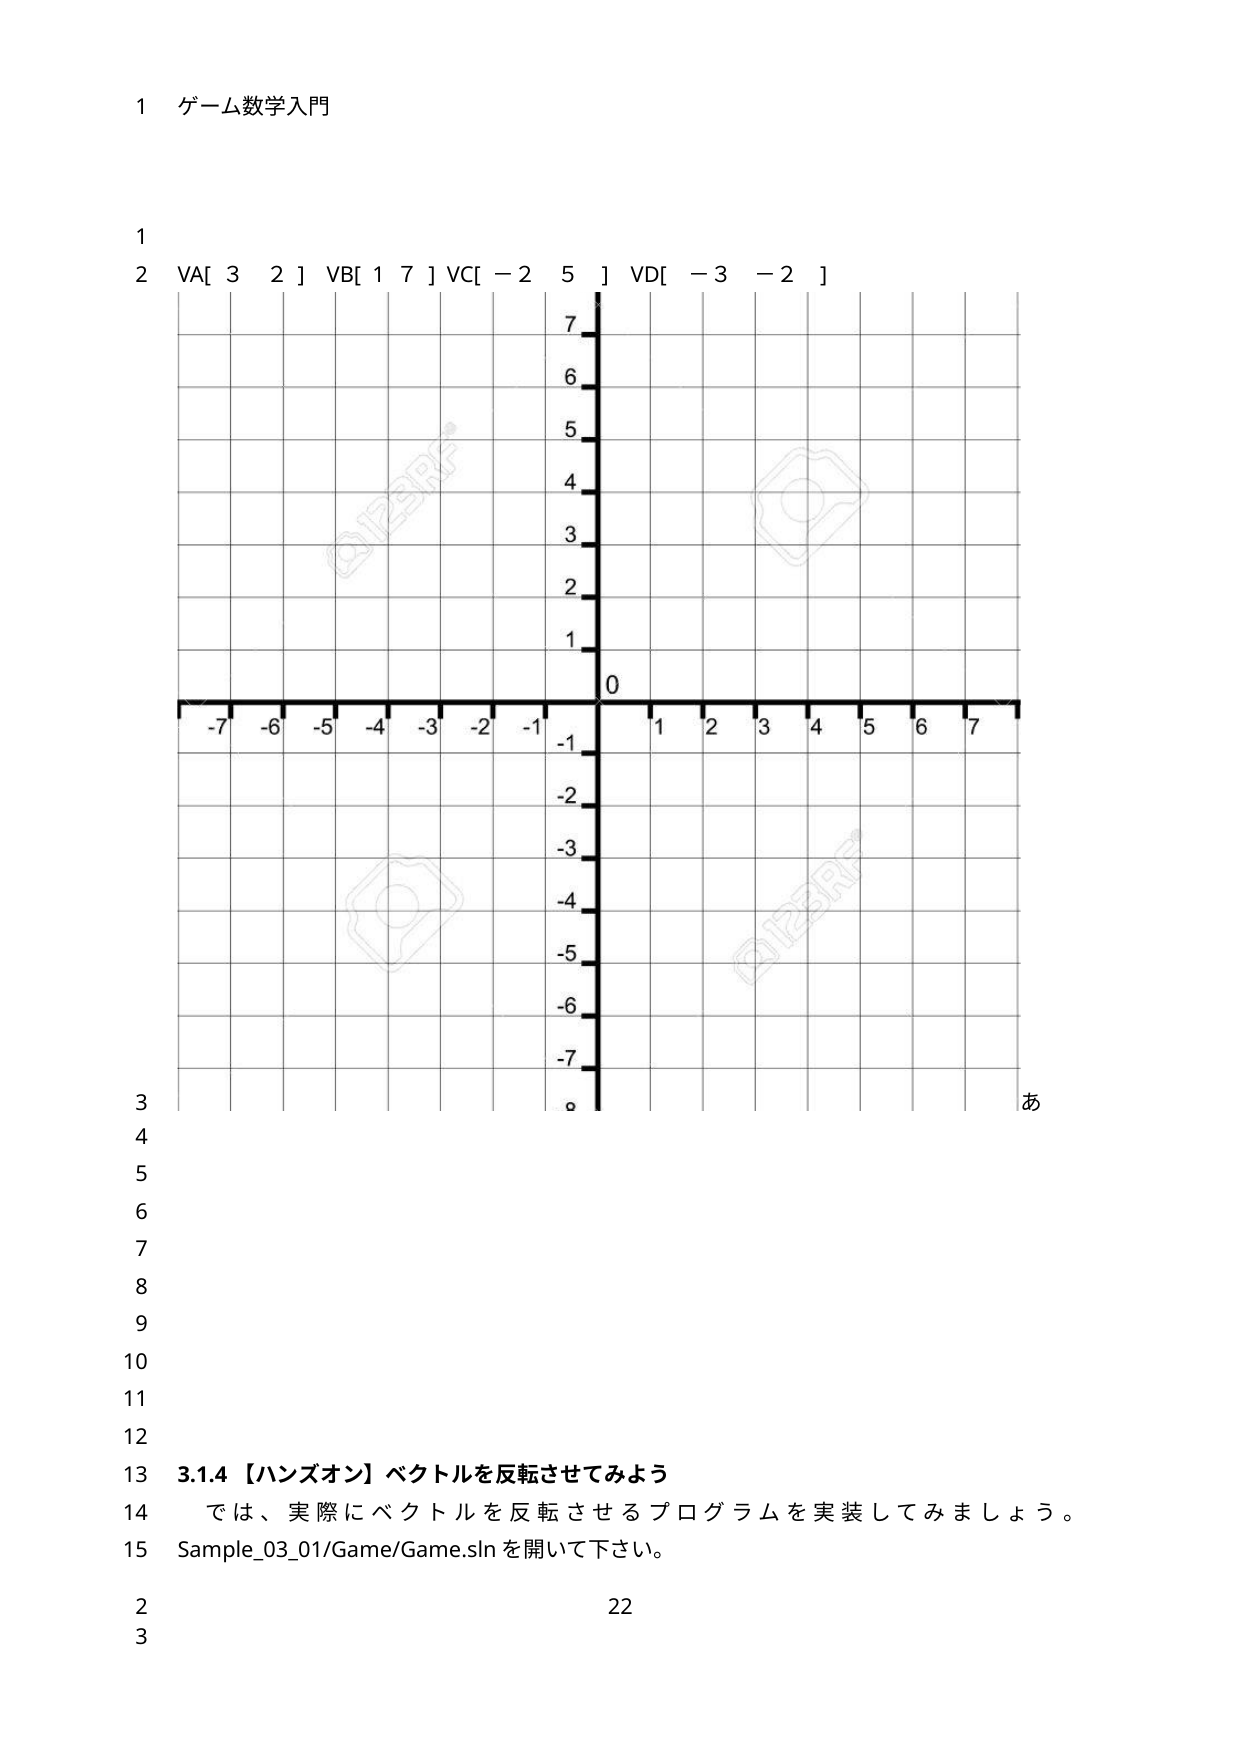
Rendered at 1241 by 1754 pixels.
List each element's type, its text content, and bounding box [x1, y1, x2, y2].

text では、実際にベクトルを反転させるプログラムを実装してみましょう。Sample_03_01/Game/Game.slnを開いて下さい。 [177, 1492, 1063, 1567]
picture [177, 292, 1021, 1111]
subtitle 3.1.4 【ハンズオン】ベクトルを反転させてみよう [177, 1454, 1063, 1492]
text VA[ ３ ２ ] VB[ 1 ７ ] VC[ －２ ５ ] VD[ －３ －２ ] [177, 254, 1063, 292]
